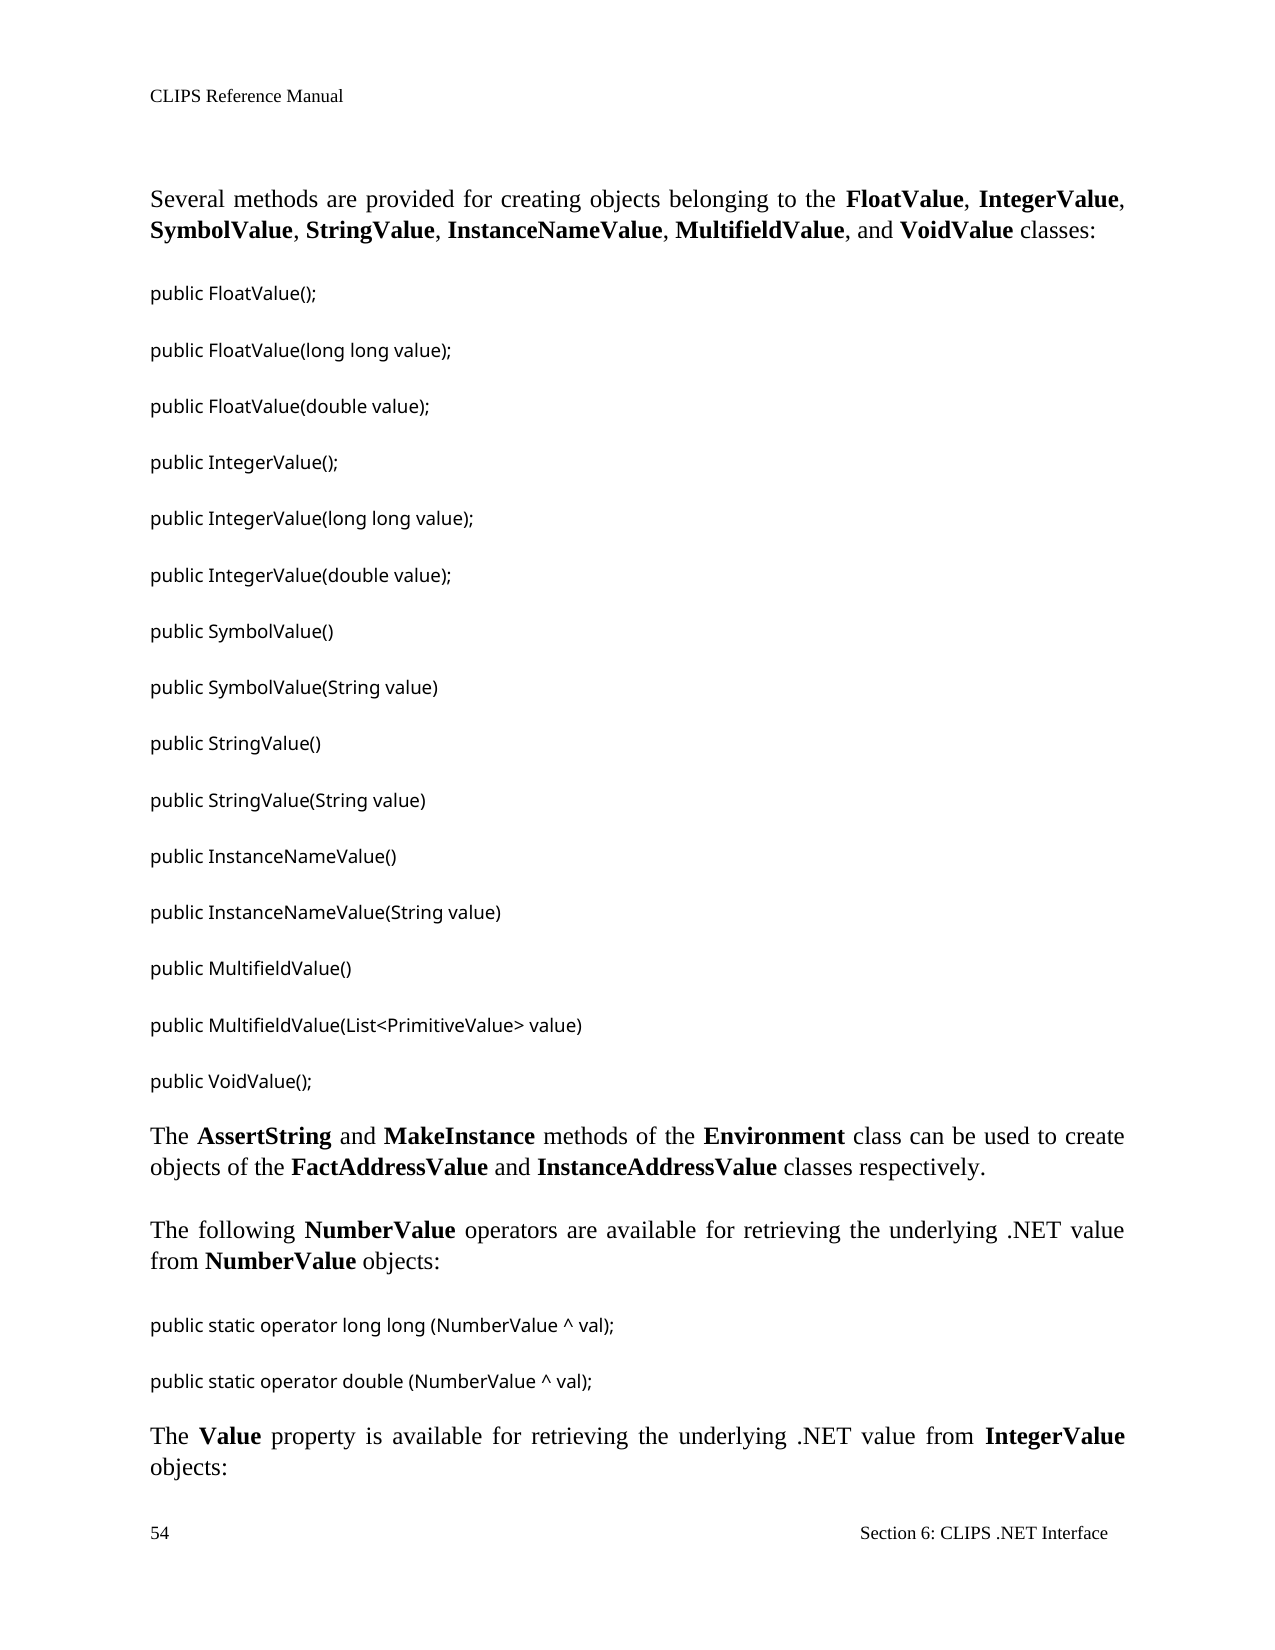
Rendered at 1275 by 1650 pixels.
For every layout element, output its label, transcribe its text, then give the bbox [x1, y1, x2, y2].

text The AssertString and MakeInstance methods of the Environment class can be used to create objects of the FactAddressValue and InstanceAddressValue classes respectively. [150, 1119, 1125, 1181]
text public StringValue(String value) [150, 781, 1125, 812]
text public MultifieldValue() [150, 950, 1125, 981]
text The Value property is available for retrieving the underlying .NET value from IntegerValue objects: [150, 1419, 1125, 1481]
text public IntegerValue(double value); [150, 556, 1125, 587]
text public static operator double (NumberValue ^ val); [150, 1362, 1125, 1394]
text The following NumberValue operators are available for retrieving the underlying .NET value from NumberValue objects: [150, 1212, 1125, 1275]
text Several methods are provided for creating objects belonging to the FloatValue, IntegerValue, SymbolValue, StringValue, InstanceNameValue, MultifieldValue, and VoidValue classes: [150, 181, 1125, 244]
text public InstanceNameValue(String value) [150, 894, 1125, 925]
text public IntegerValue(); [150, 444, 1125, 475]
text public IntegerValue(long long value); [150, 500, 1125, 531]
text public FloatValue(); [150, 275, 1125, 306]
text public SymbolValue() [150, 612, 1125, 644]
text public InstanceNameValue() [150, 837, 1125, 869]
text public VoidValue(); [150, 1062, 1125, 1094]
text public static operator long long (NumberValue ^ val); [150, 1306, 1125, 1337]
text public FloatValue(double value); [150, 387, 1125, 419]
text public MultifieldValue(List<PrimitiveValue> value) [150, 1006, 1125, 1037]
text public FloatValue(long long value); [150, 331, 1125, 362]
text public SymbolValue(String value) [150, 669, 1125, 700]
text public StringValue() [150, 725, 1125, 756]
